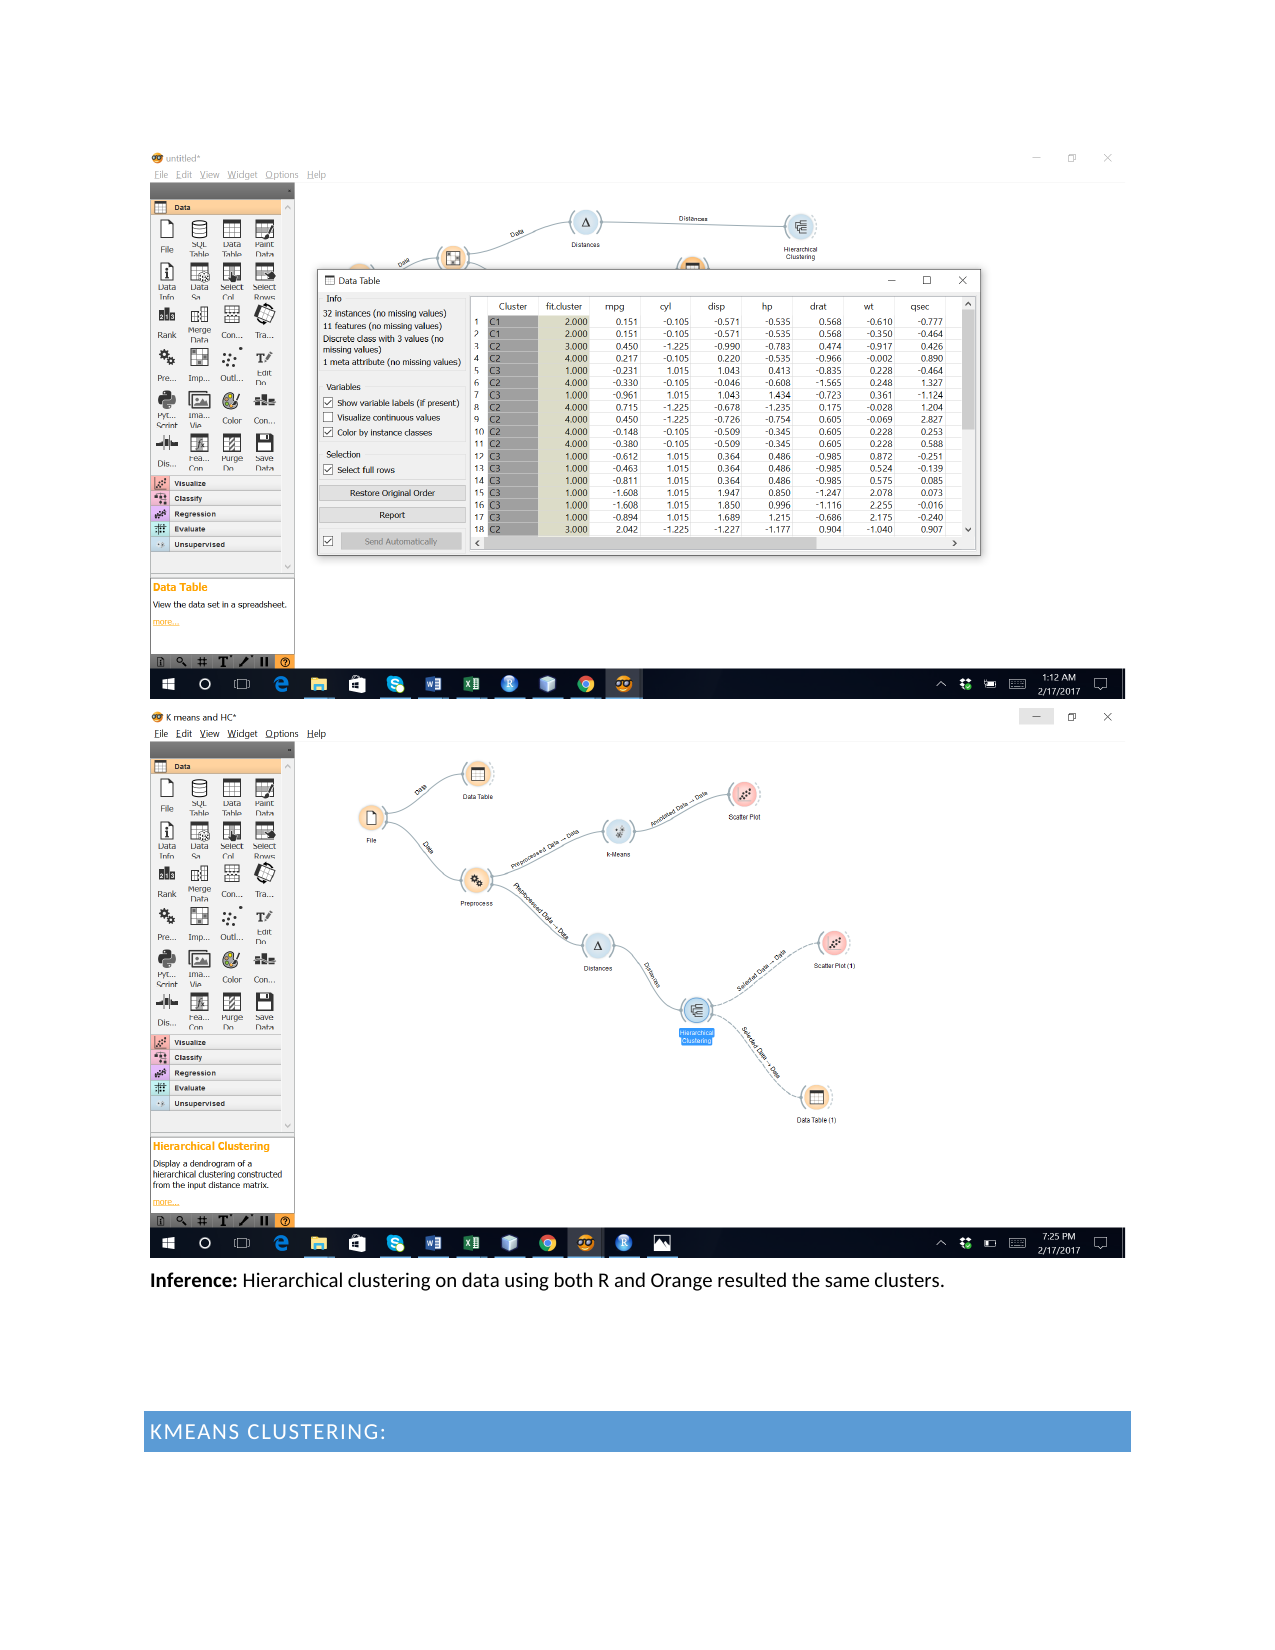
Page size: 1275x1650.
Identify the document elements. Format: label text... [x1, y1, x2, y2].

picture [150, 150, 1125, 699]
picture [150, 708, 1125, 1258]
text Inference: Hierarchical clustering on data using both R and Orange resulted the same clusters. [150, 1268, 1125, 1293]
subtitle Kmeans clustering: [150, 1417, 1125, 1445]
